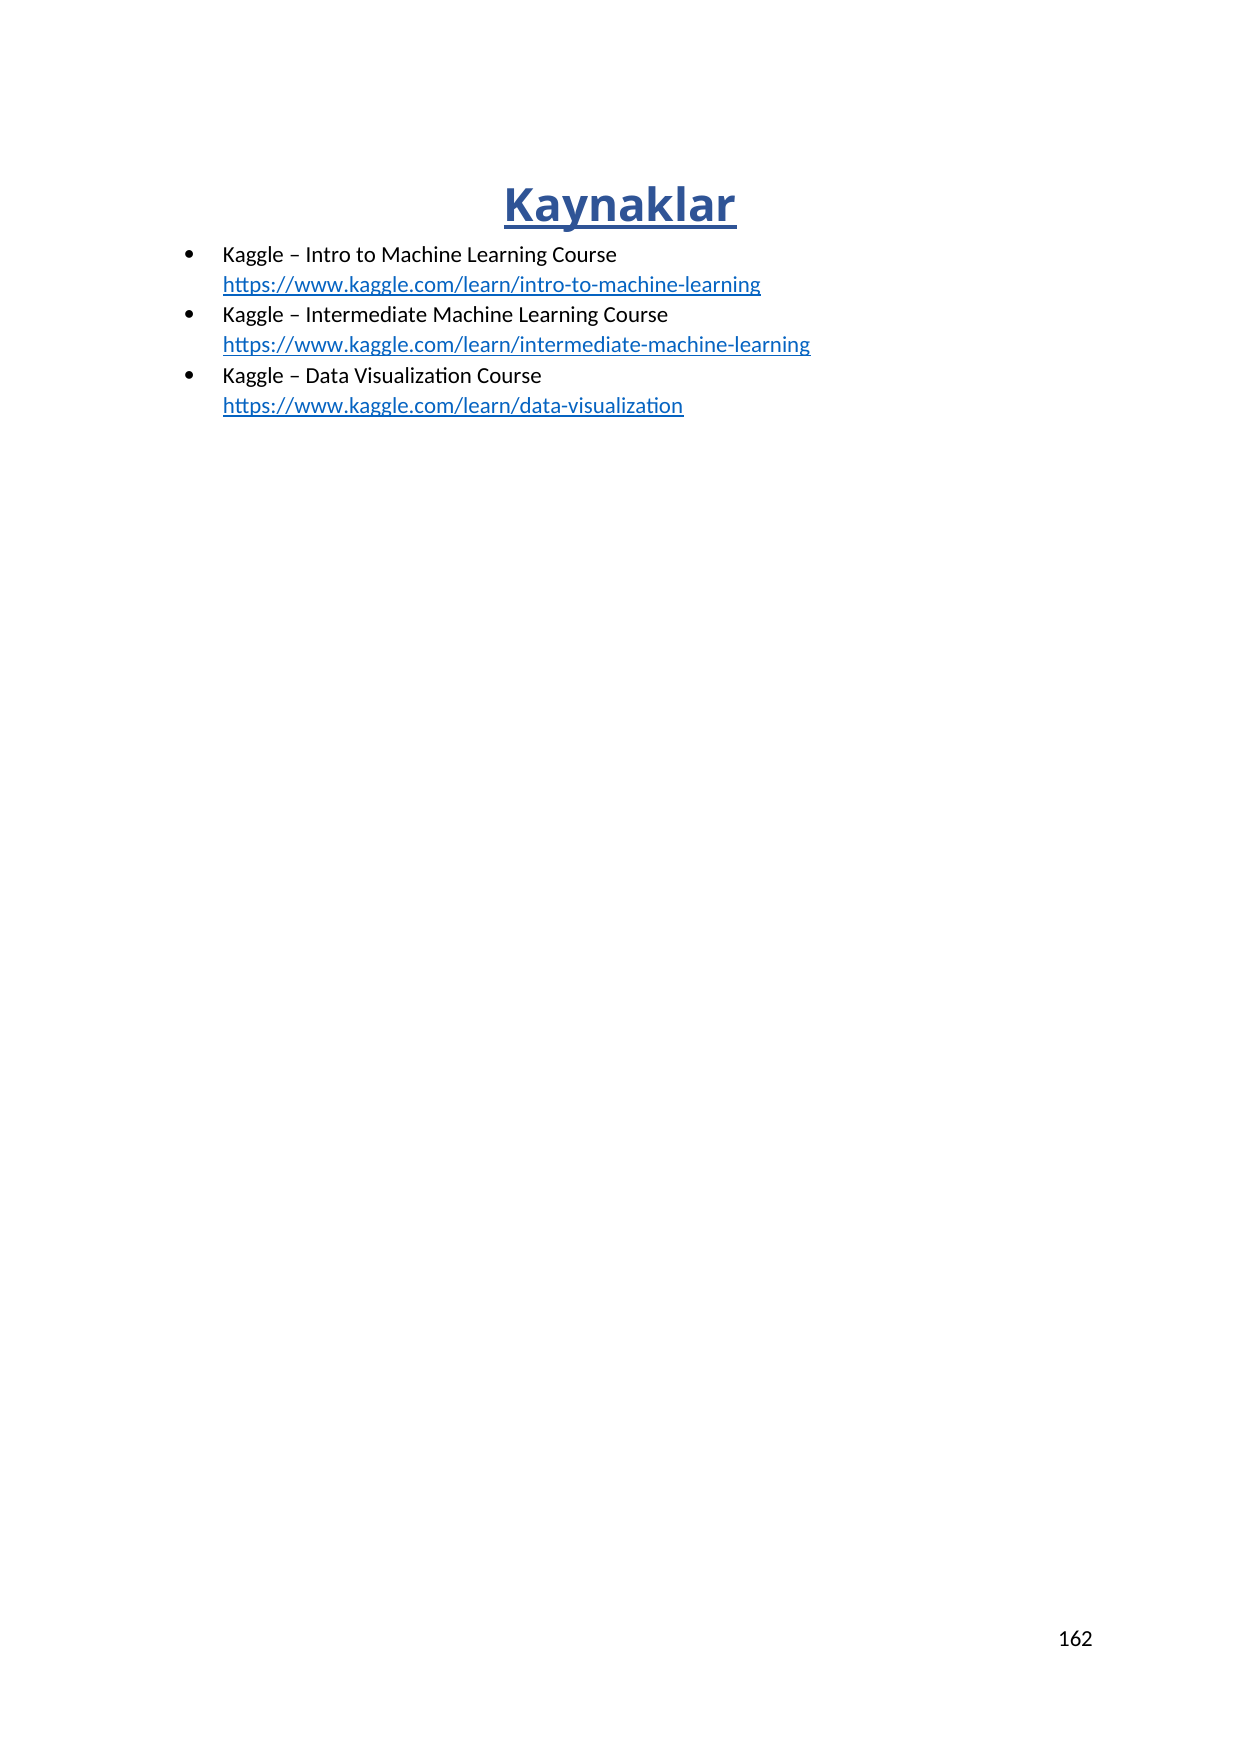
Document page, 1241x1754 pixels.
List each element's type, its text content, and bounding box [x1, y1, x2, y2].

subtitle Kaynaklar [148, 173, 1093, 235]
list Kaggle – Intro to Machine Learning Course [185, 240, 1093, 268]
list https://www.kaggle.com/learn/data-visualization [223, 391, 1093, 419]
list Kaggle – Data Visualization Course [185, 361, 1093, 389]
list https://www.kaggle.com/learn/intro-to-machine-learning [223, 270, 1093, 298]
list https://www.kaggle.com/learn/intermediate-machine-learning [223, 331, 1093, 358]
list Kaggle – Intermediate Machine Learning Course [185, 300, 1093, 328]
